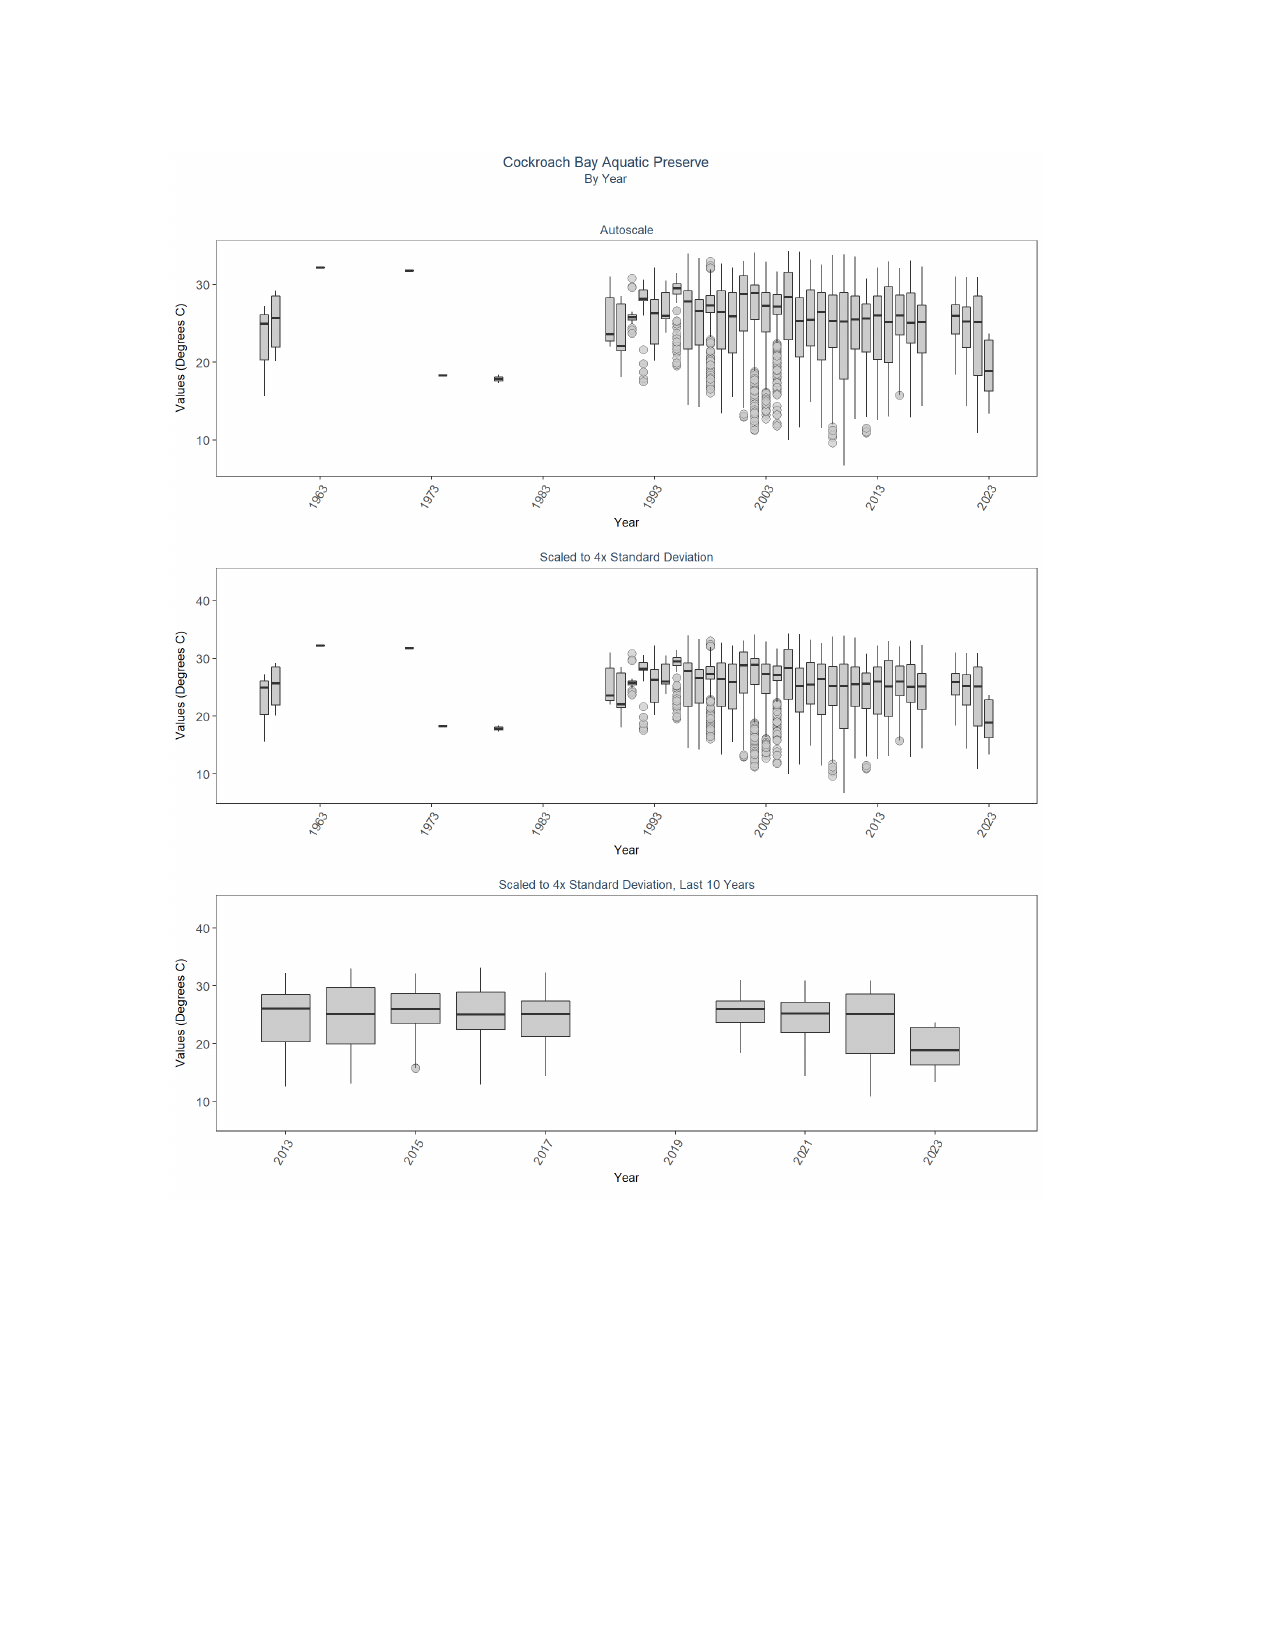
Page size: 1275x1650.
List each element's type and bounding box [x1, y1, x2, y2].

picture [168, 150, 1044, 1200]
